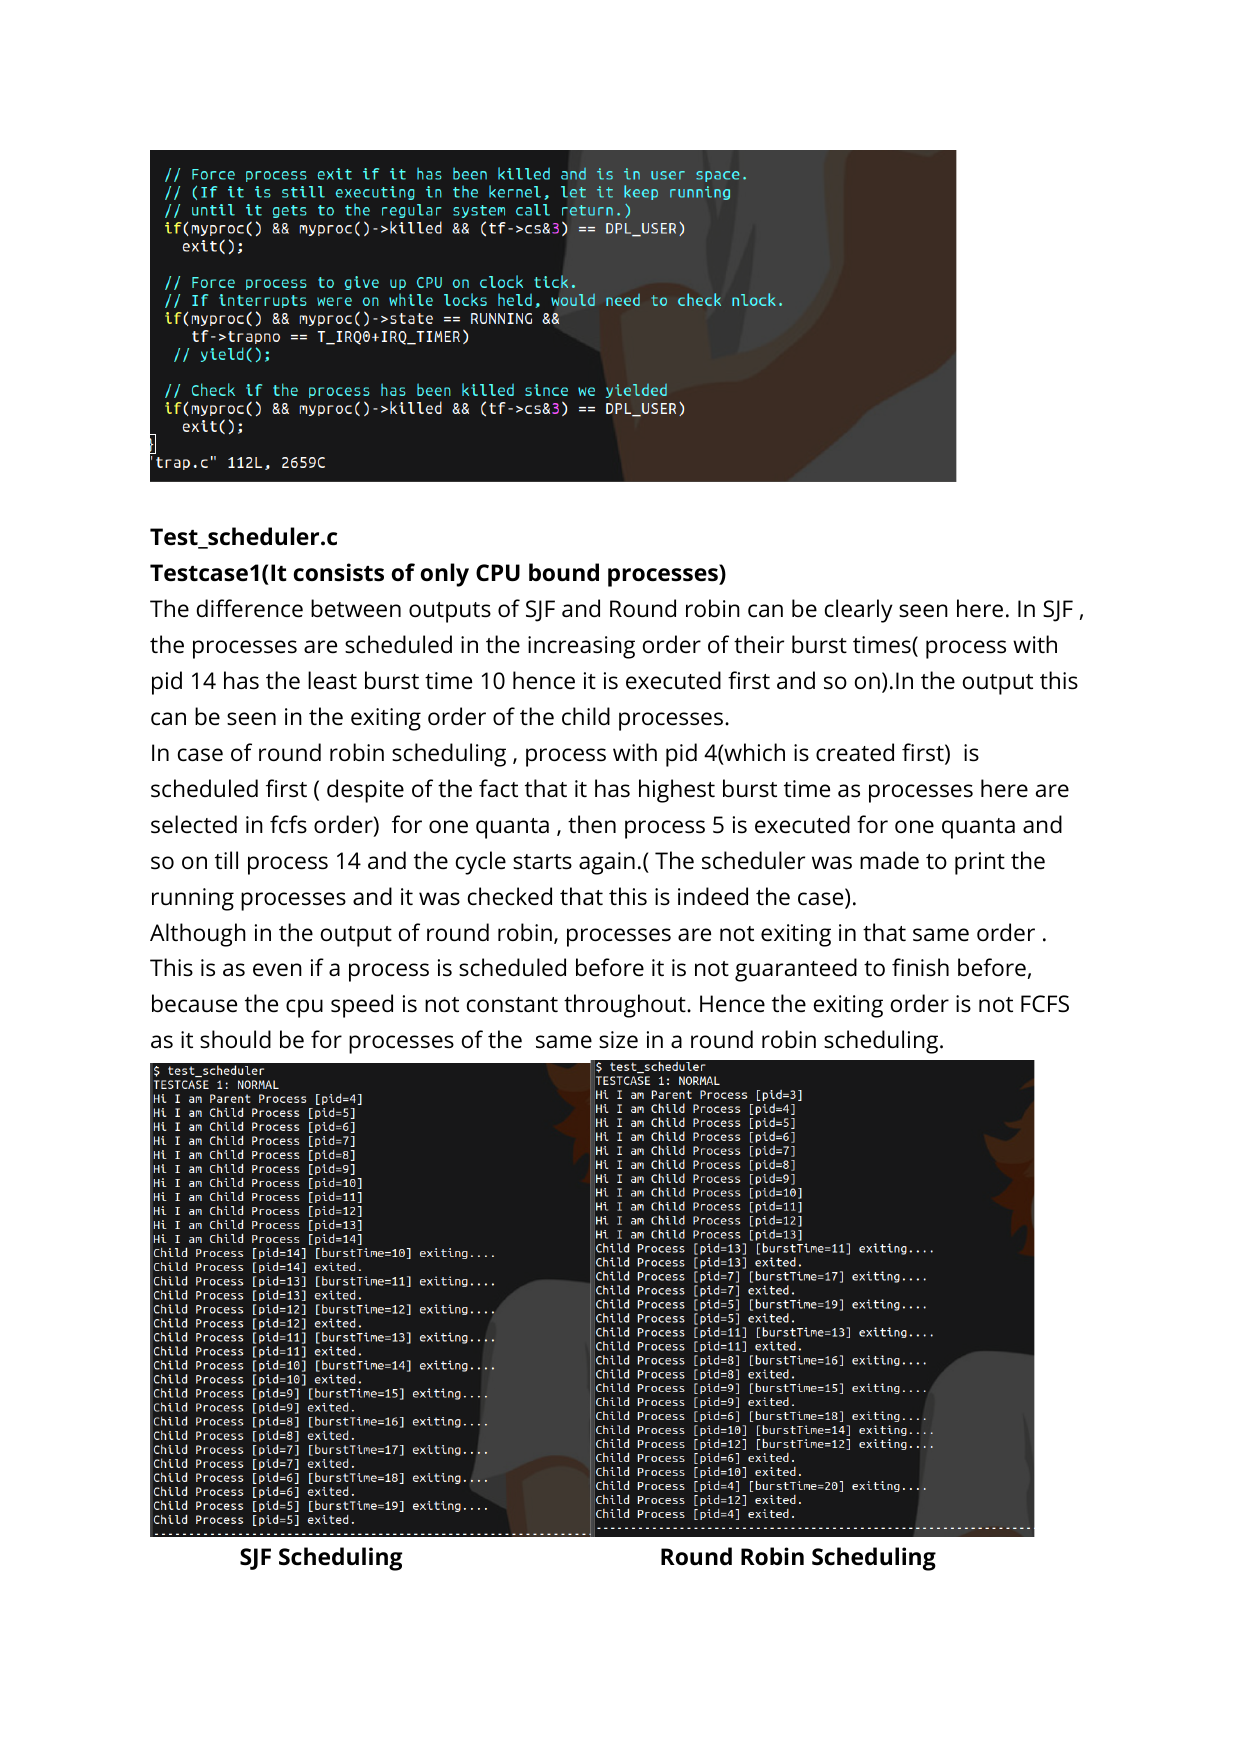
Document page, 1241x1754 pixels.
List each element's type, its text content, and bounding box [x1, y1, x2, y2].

text The difference between outputs of SJF and Round robin can be clearly seen here. In SJF , the processes are scheduled in the increasing order of their burst times( process with pid 14 has the least burst time 10 hence it is executed first and so on).In the output this can be seen in the exiting order of the child processes. [150, 593, 1090, 732]
text SJF Scheduling Round Robin Scheduling [150, 1541, 1090, 1572]
text Test_scheduler.c [150, 521, 1090, 552]
picture [150, 1060, 1035, 1537]
text In case of round robin scheduling , process with pid 4(which is created first) is scheduled first ( despite of the fact that it has highest burst time as processes here are selected in fcfs order) for one quanta , then process 5 is executed for one quanta and so on till process 14 and the cycle starts again.( The scheduler was made to print the running processes and it was checked that this is indeed the case). [150, 737, 1090, 912]
text Testcase1(It consists of only CPU bound processes) [150, 557, 1090, 588]
text Although in the output of round robin, processes are not exiting in that same order . This is as even if a process is scheduled before it is not guaranteed to finish before, because the cpu speed is not constant throughout. Hence the exiting order is not FCFS as it should be for processes of the same size in a round robin scheduling. [150, 916, 1090, 1056]
picture [150, 150, 957, 482]
